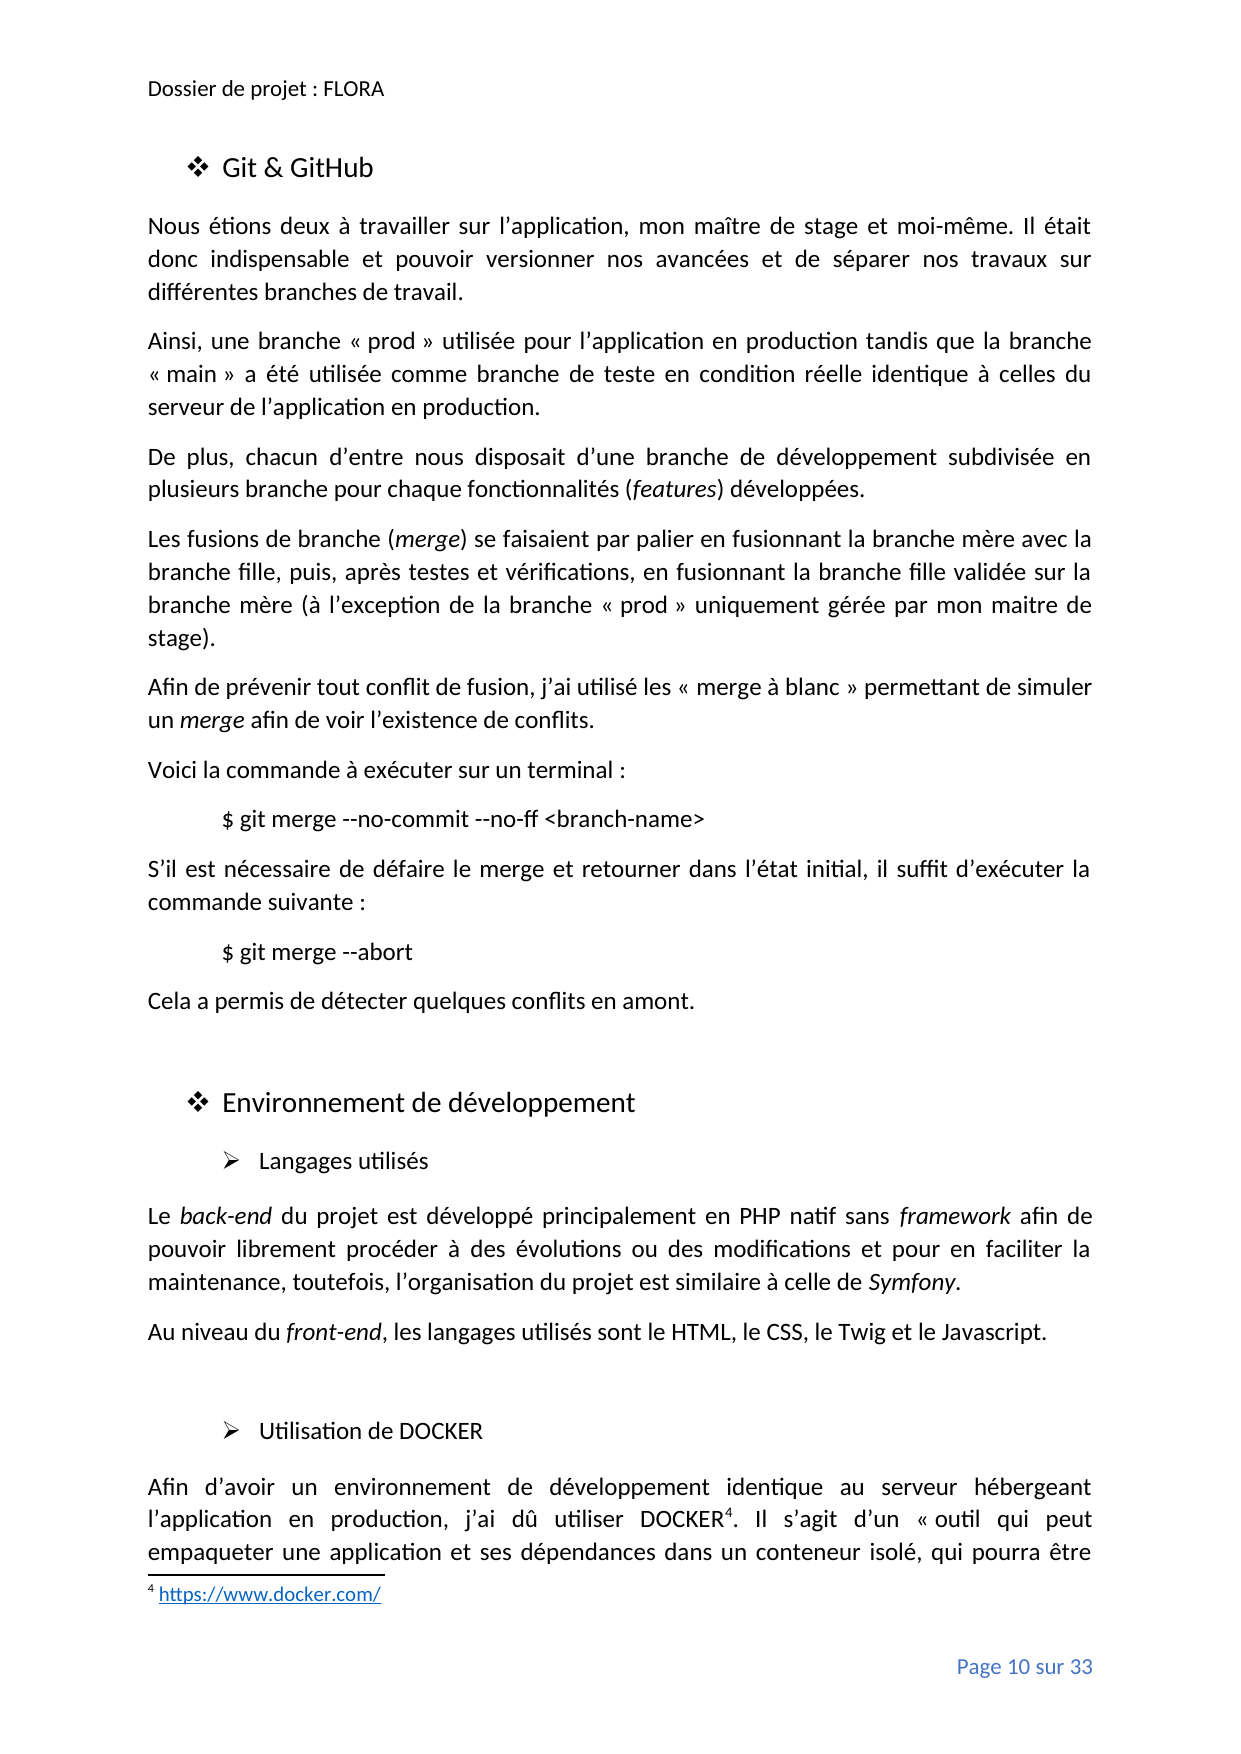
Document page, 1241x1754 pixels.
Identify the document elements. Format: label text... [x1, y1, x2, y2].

text Voici la commande à exécuter sur un terminal : [148, 754, 1093, 784]
text Cela a permis de détecter quelques conflits en amont. [148, 985, 1093, 1016]
text Au niveau du front-end, les langages utilisés sont le HTML, le CSS, le Twig et le Javascript. [148, 1316, 1093, 1346]
subtitle Git & GitHub [185, 149, 1093, 185]
text De plus, chacun d’entre nous disposait d’une branche de développement subdivisée en plusieurs branche pour chaque fonctionnalités (features) développées. [148, 441, 1093, 504]
subtitle Utilisation de DOCKER [221, 1415, 1093, 1446]
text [148, 1471, 1093, 1567]
text S’il est nécessaire de défaire le merge et retourner dans l’état initial, il suffit d’exécuter la commande suivante : [148, 853, 1093, 917]
text $ git merge --abort [148, 936, 1093, 966]
subtitle Langages utilisés [221, 1145, 1093, 1176]
text Afin de prévenir tout conflit de fusion, j’ai utilisé les « merge à blanc » permettant de simuler un merge afin de voir l’existence de conflits. [148, 671, 1093, 735]
subtitle Environnement de développement [185, 1084, 1093, 1120]
text Les fusions de branche (merge) se faisaient par palier en fusionnant la branche mère avec la branche fille, puis, après testes et vérifications, en fusionnant la branche fille validée sur la branche mère (à l’exception de la branche « prod » uniquement gérée par mon maitre de stage). [148, 523, 1093, 652]
text Nous étions deux à travailler sur l’application, mon maître de stage et moi-même. Il était donc indispensable et pouvoir versionner nos avancées et de séparer nos travaux sur différentes branches de travail. [148, 210, 1093, 306]
text $ git merge --no-commit --no-ff <branch-name> [148, 803, 1093, 834]
text Le back-end du projet est développé principalement en PHP natif sans framework afin de pouvoir librement procéder à des évolutions ou des modifications et pour en faciliter la maintenance, toutefois, l’organisation du projet est similaire à celle de Symfony. [148, 1201, 1093, 1297]
text Ainsi, une branche « prod » utilisée pour l’application en production tandis que la branche « main » a été utilisée comme branche de teste en condition réelle identique à celles du serveur de l’application en production. [148, 325, 1093, 422]
